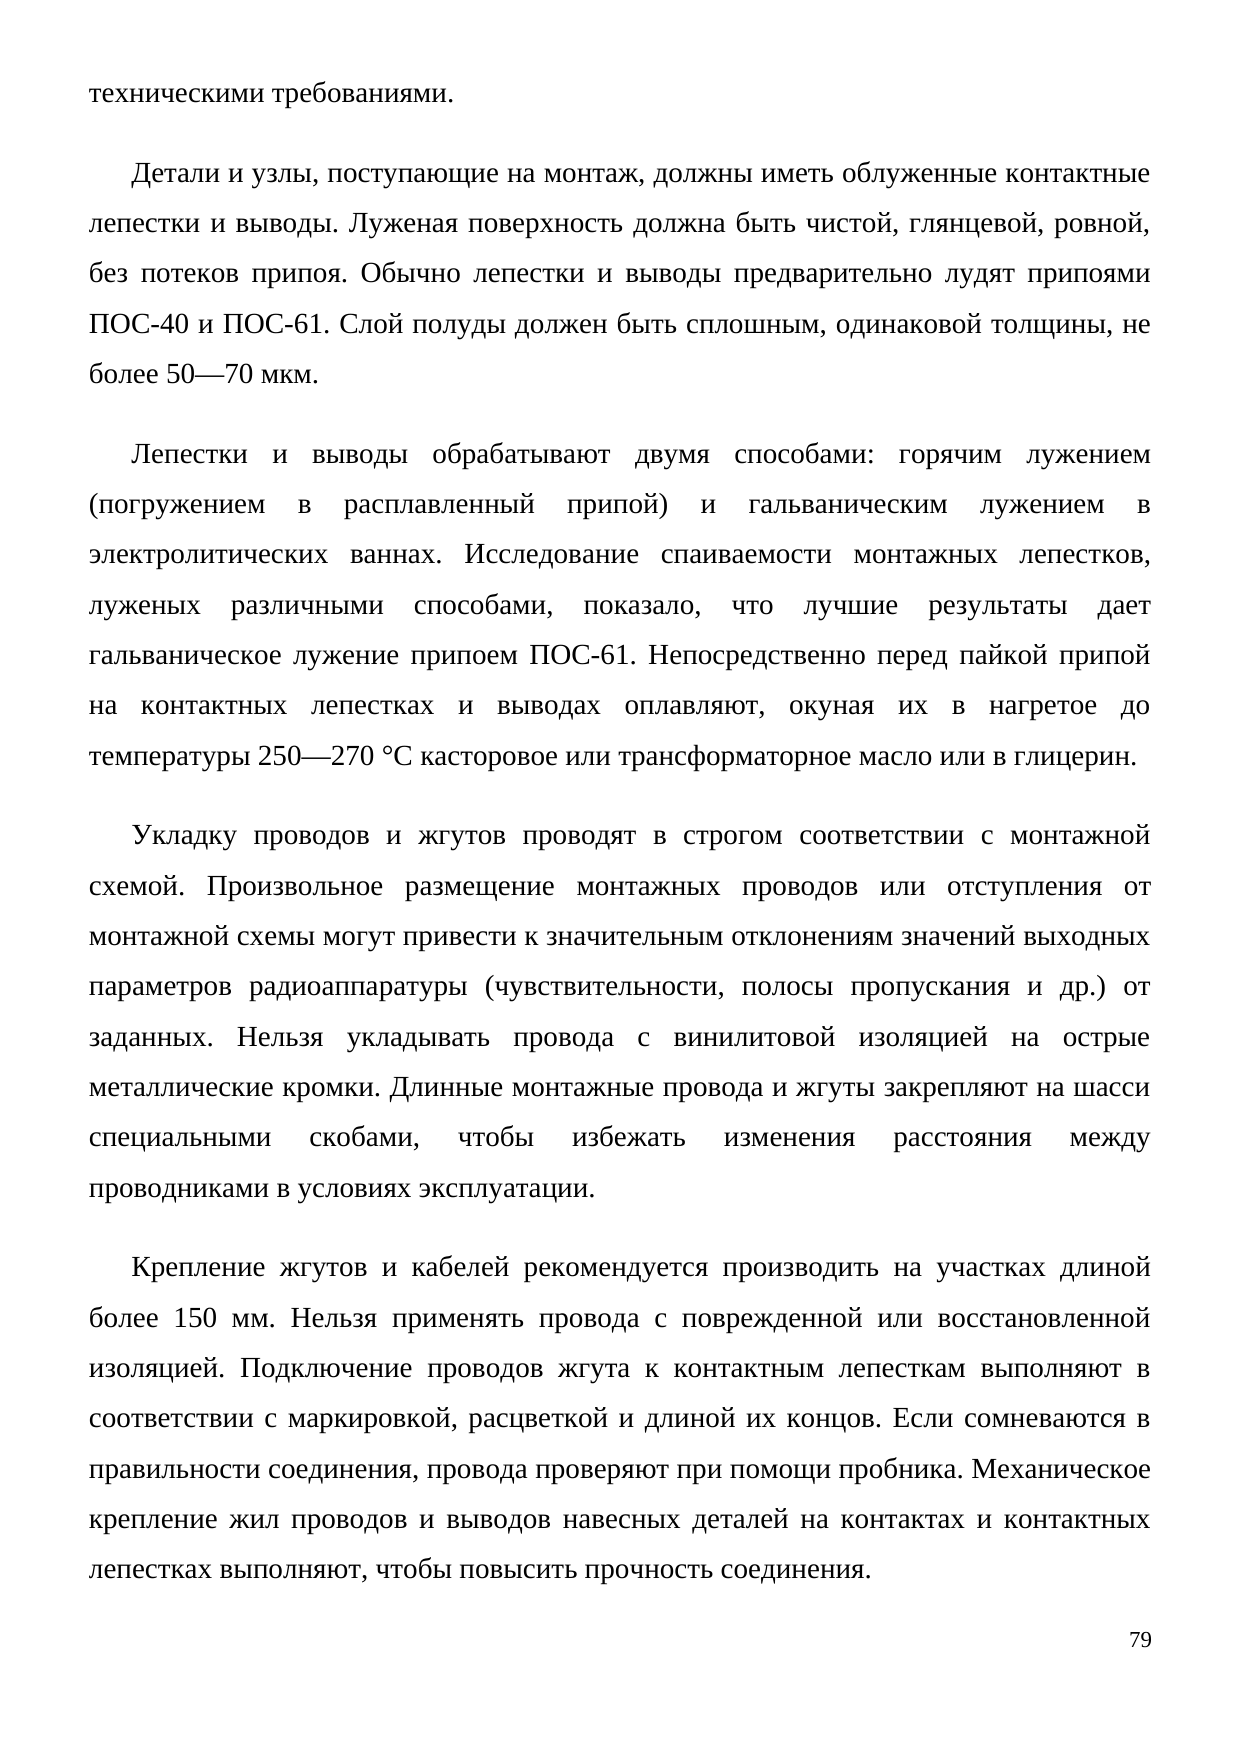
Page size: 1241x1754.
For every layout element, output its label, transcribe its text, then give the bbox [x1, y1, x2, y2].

text Детали и узлы, поступающие на монтаж, должны иметь облуженные контактные лепестки и выводы. Луженая поверхность должна быть чистой, глянцевой, ровной, без потеков припоя. Обычно лепестки и выводы предварительно лудят припоями ПОС-40 и ПОС-61. Слой полуды должен быть сплошным, одинаковой толщины, не более 50—70 мкм. [89, 155, 1152, 389]
text Крепление жгутов и кабелей рекомендуется производить на участках длиной более 150 мм. Нельзя применять провода с поврежденной или восстановленной изоляцией. Подключение проводов жгута к контактным лепесткам выполняют в соответствии с маркировкой, расцветкой и длиной их концов. Если сомневаются в правильности соединения, провода проверяют при помощи пробника. Механическое крепление жил проводов и выводов навесных деталей на контактах и контактных лепестках выполняют, чтобы повысить прочность соединения. [89, 1249, 1152, 1585]
text Укладку проводов и жгутов проводят в строгом соответствии с монтажной схемой. Произвольное размещение монтажных проводов или отступления от монтажной схемы могут привести к значительным отклонениям значений выходных параметров радиоаппаратуры (чувствительности, полосы пропускания и др.) от заданных. Нельзя укладывать провода с винилитовой изоляцией на острые металлические кромки. Длинные монтажные провода и жгуты закрепляют на шасси специальными скобами, чтобы избежать изменения расстояния между проводниками в условиях эксплуатации. [89, 817, 1152, 1203]
text Лепестки и выводы обрабатывают двумя способами: горячим лужением (погружением в расплавленный припой) и гальваническим лужением в электролитических ваннах. Исследование спаиваемости монтажных лепестков, луженых различными способами, показало, что лучшие результаты дает гальваническое лужение припоем ПОС-61. Непосредственно перед пайкой припой на контактных лепестках и выводах оплавляют, окуная их в нагретое до температуры 250—270 °С касторовое или трансформаторное масло или в глицерин. [89, 436, 1152, 771]
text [89, 75, 1152, 108]
